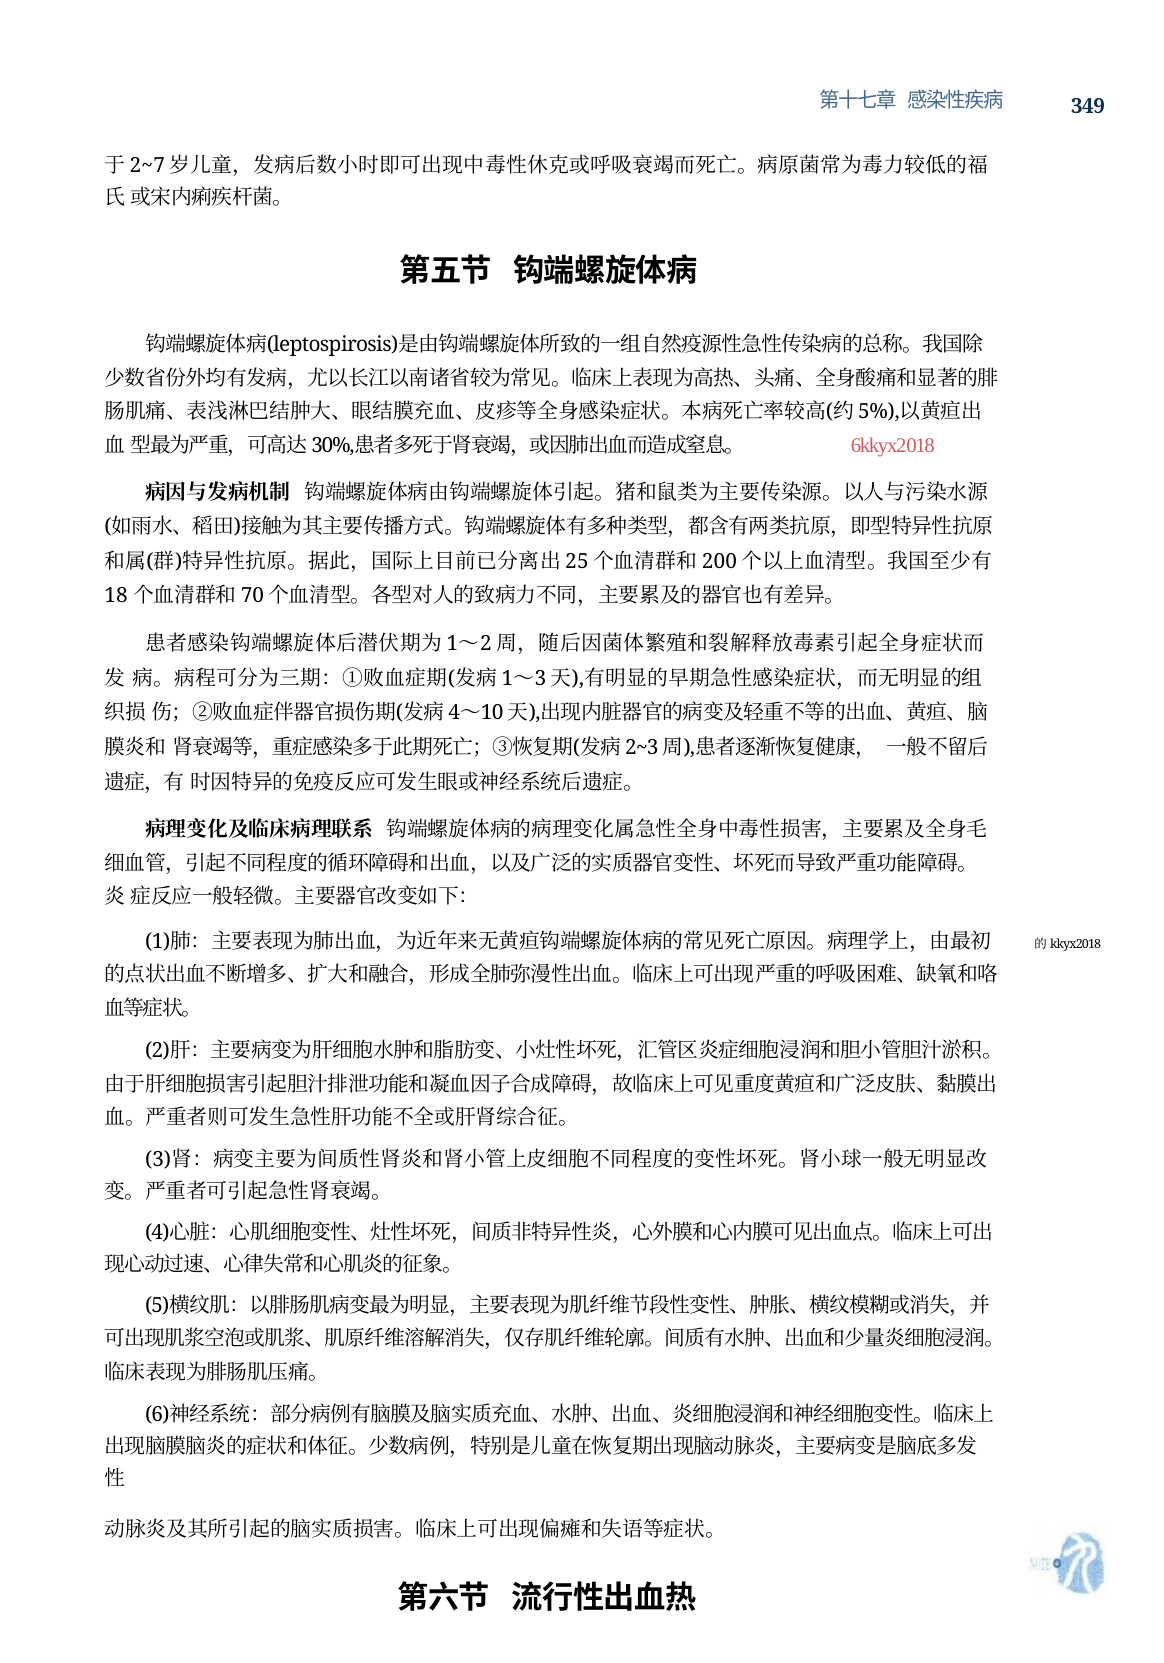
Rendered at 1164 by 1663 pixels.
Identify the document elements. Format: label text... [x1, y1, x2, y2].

text 病因与发病机制 钩端螺旋体病由钩端螺旋体引起。猪和鼠类为主要传染源。以人与污染水源 (如雨水、稻田)接触为其主要传播方式。钩端螺旋体有多种类型，都含有两类抗原，即型特异性抗原 和属(群)特异性抗原。据此，国际上目前已分离出25个血清群和200个以上血清型。我国至少有18 个血清群和70个血清型。各型对人的致病力不同，主要累及的器官也有差异。 [104, 475, 998, 609]
text (6)神经系统：部分病例有脑膜及脑实质充血、水肿、出血、炎细胞浸润和神经细胞变性。临床上 出现脑膜脑炎的症状和体征。少数病例，特别是儿童在恢复期出现脑动脉炎，主要病变是脑底多发性 [104, 1397, 998, 1491]
text 于2~7岁儿童，发病后数小时即可出现中毒性休克或呼吸衰竭而死亡。病原菌常为毒力较低的福氏 或宋内痢疾杆菌。 [104, 148, 998, 210]
text 第六节 流行性出血热 [397, 1580, 1024, 1616]
text (1)肺：主要表现为肺出血，为近年来无黄疸钩端螺旋体病的常见死亡原因。病理学上，由最初 的点状出血不断增多、扩大和融合，形成全肺弥漫性出血。临床上可出现严重的呼吸困难、缺氧和咯 血等症状。 [104, 924, 998, 1021]
text (3)肾：病变主要为间质性肾炎和肾小管上皮细胞不同程度的变性坏死。肾小球一般无明显改 变。严重者可引起急性肾衰竭。 [104, 1142, 996, 1204]
text (5)横纹肌：以腓肠肌病变最为明显，主要表现为肌纤维节段性变性、肿胀、横纹模糊或消失，并 可出现肌浆空泡或肌浆、肌原纤维溶解消失，仅存肌纤维轮廓。间质有水肿、出血和少量炎细胞浸润。 临床表现为腓肠肌压痛。 [104, 1288, 1007, 1385]
picture [1025, 1526, 1111, 1597]
text 的 kkyx2018 [1034, 936, 1111, 952]
text 第五节 钩端螺旋体病 [399, 248, 1024, 290]
text (2)肝：主要病变为肝细胞水肿和脂肪变、小灶性坏死，汇管区炎症细胞浸润和胆小管胆汁淤积。 由于肝细胞损害引起胆汁排泄功能和凝血因子合成障碍，故临床上可见重度黄疸和广泛皮肤、黏膜出 血。严重者则可发生急性肝功能不全或肝肾综合征。 [104, 1033, 1007, 1130]
text 动脉炎及其所引起的脑实质损害。临床上可出现偏瘫和失语等症状。 [104, 1514, 1024, 1542]
text 钩端螺旋体病(leptospirosis)是由钩端螺旋体所致的一组自然疫源性急性传染病的总称。我国除 少数省份外均有发病，尤以长江以南诸省较为常见。临床上表现为高热、头痛、全身酸痛和显著的腓 肠肌痛、表浅淋巴结肿大、眼结膜充血、皮疹等全身感染症状。本病死亡率较高(约5%),以黄疸出血 型最为严重，可高达30%,患者多死于肾衰竭，或因肺出血而造成窒息。 6kkyx2018 [104, 327, 1000, 459]
text 349 [1071, 97, 1111, 118]
text 病理变化及临床病理联系 钩端螺旋体病的病理变化属急性全身中毒性损害，主要累及全身毛 细血管，引起不同程度的循环障碍和出血，以及广泛的实质器官变性、坏死而导致严重功能障碍。炎 症反应一般轻微。主要器官改变如下： [104, 812, 998, 910]
text 第十七章 感染性疾病 [104, 86, 1005, 113]
text 患者感染钩端螺旋体后潜伏期为1～2周，随后因菌体繁殖和裂解释放毒素引起全身症状而发 病。病程可分为三期：①败血症期(发病1～3天),有明显的早期急性感染症状，而无明显的组织损 伤；②败血症伴器官损伤期(发病4～10天),出现内脏器官的病变及轻重不等的出血、黄疸、脑膜炎和 肾衰竭等，重症感染多于此期死亡；③恢复期(发病2~3周),患者逐渐恢复健康， 一般不留后遗症，有 时因特异的免疫反应可发生眼或神经系统后遗症。 [104, 626, 998, 795]
text (4)心脏：心肌细胞变性、灶性坏死，间质非特异性炎，心外膜和心内膜可见出血点。临床上可出 现心动过速、心律失常和心肌炎的征象。 [104, 1215, 997, 1277]
